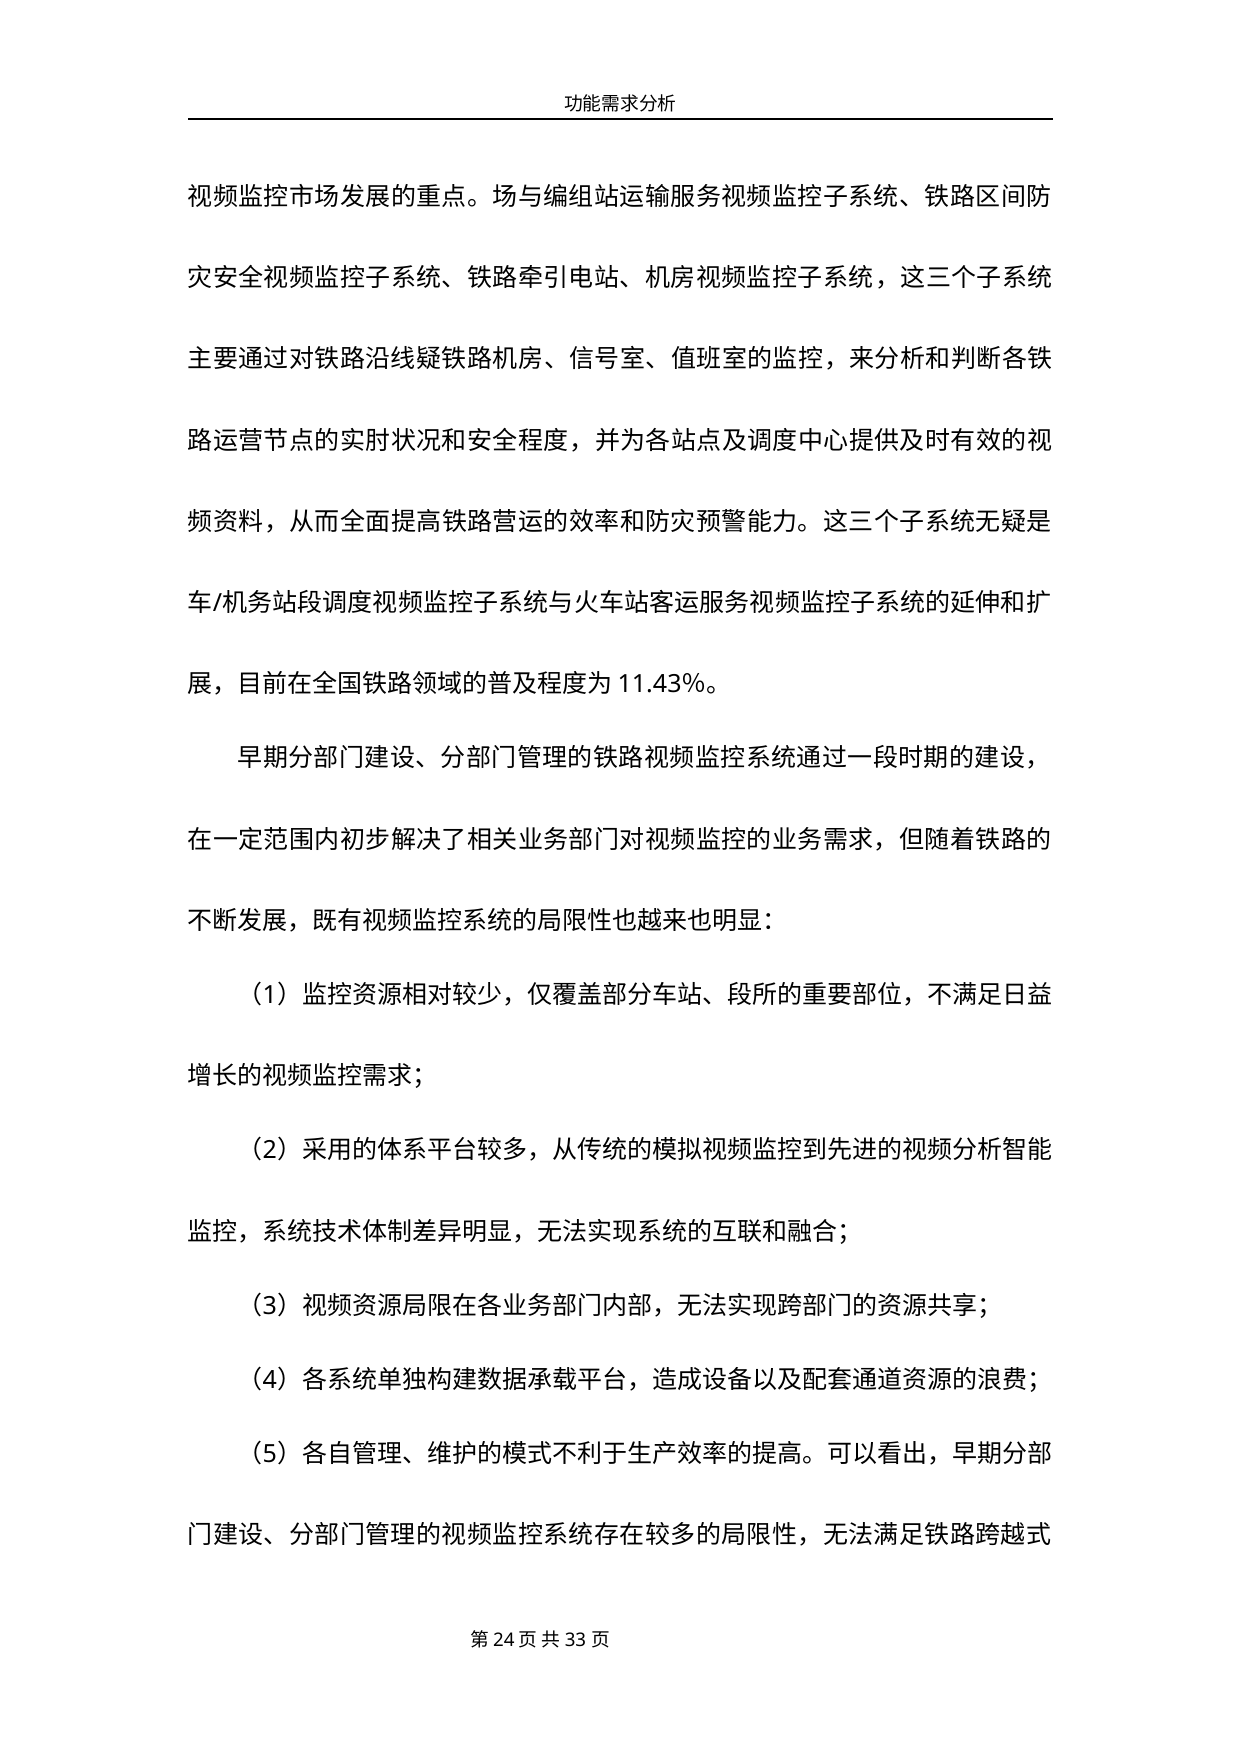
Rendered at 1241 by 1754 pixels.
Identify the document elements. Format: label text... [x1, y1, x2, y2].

text 早期分部门建设、分部门管理的铁路视频监控系统通过一段时期的建设，在一定范围内初步解决了相关业务部门对视频监控的业务需求，但随着铁路的不断发展，既有视频监控系统的局限性也越来也明显： [187, 723, 1053, 951]
text （3）视频资源局限在各业务部门内部，无法实现跨部门的资源共享； [187, 1271, 1053, 1336]
text （2）采用的体系平台较多，从传统的模拟视频监控到先进的视频分析智能监控，系统技术体制差异明显，无法实现系统的互联和融合； [187, 1115, 1053, 1262]
text （4）各系统单独构建数据承载平台，造成设备以及配套通道资源的浪费； [187, 1345, 1053, 1410]
text （1）监控资源相对较少，仅覆盖部分车站、段所的重要部位，不满足日益增长的视频监控需求； [187, 960, 1053, 1106]
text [187, 162, 1053, 714]
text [187, 1419, 1053, 1565]
